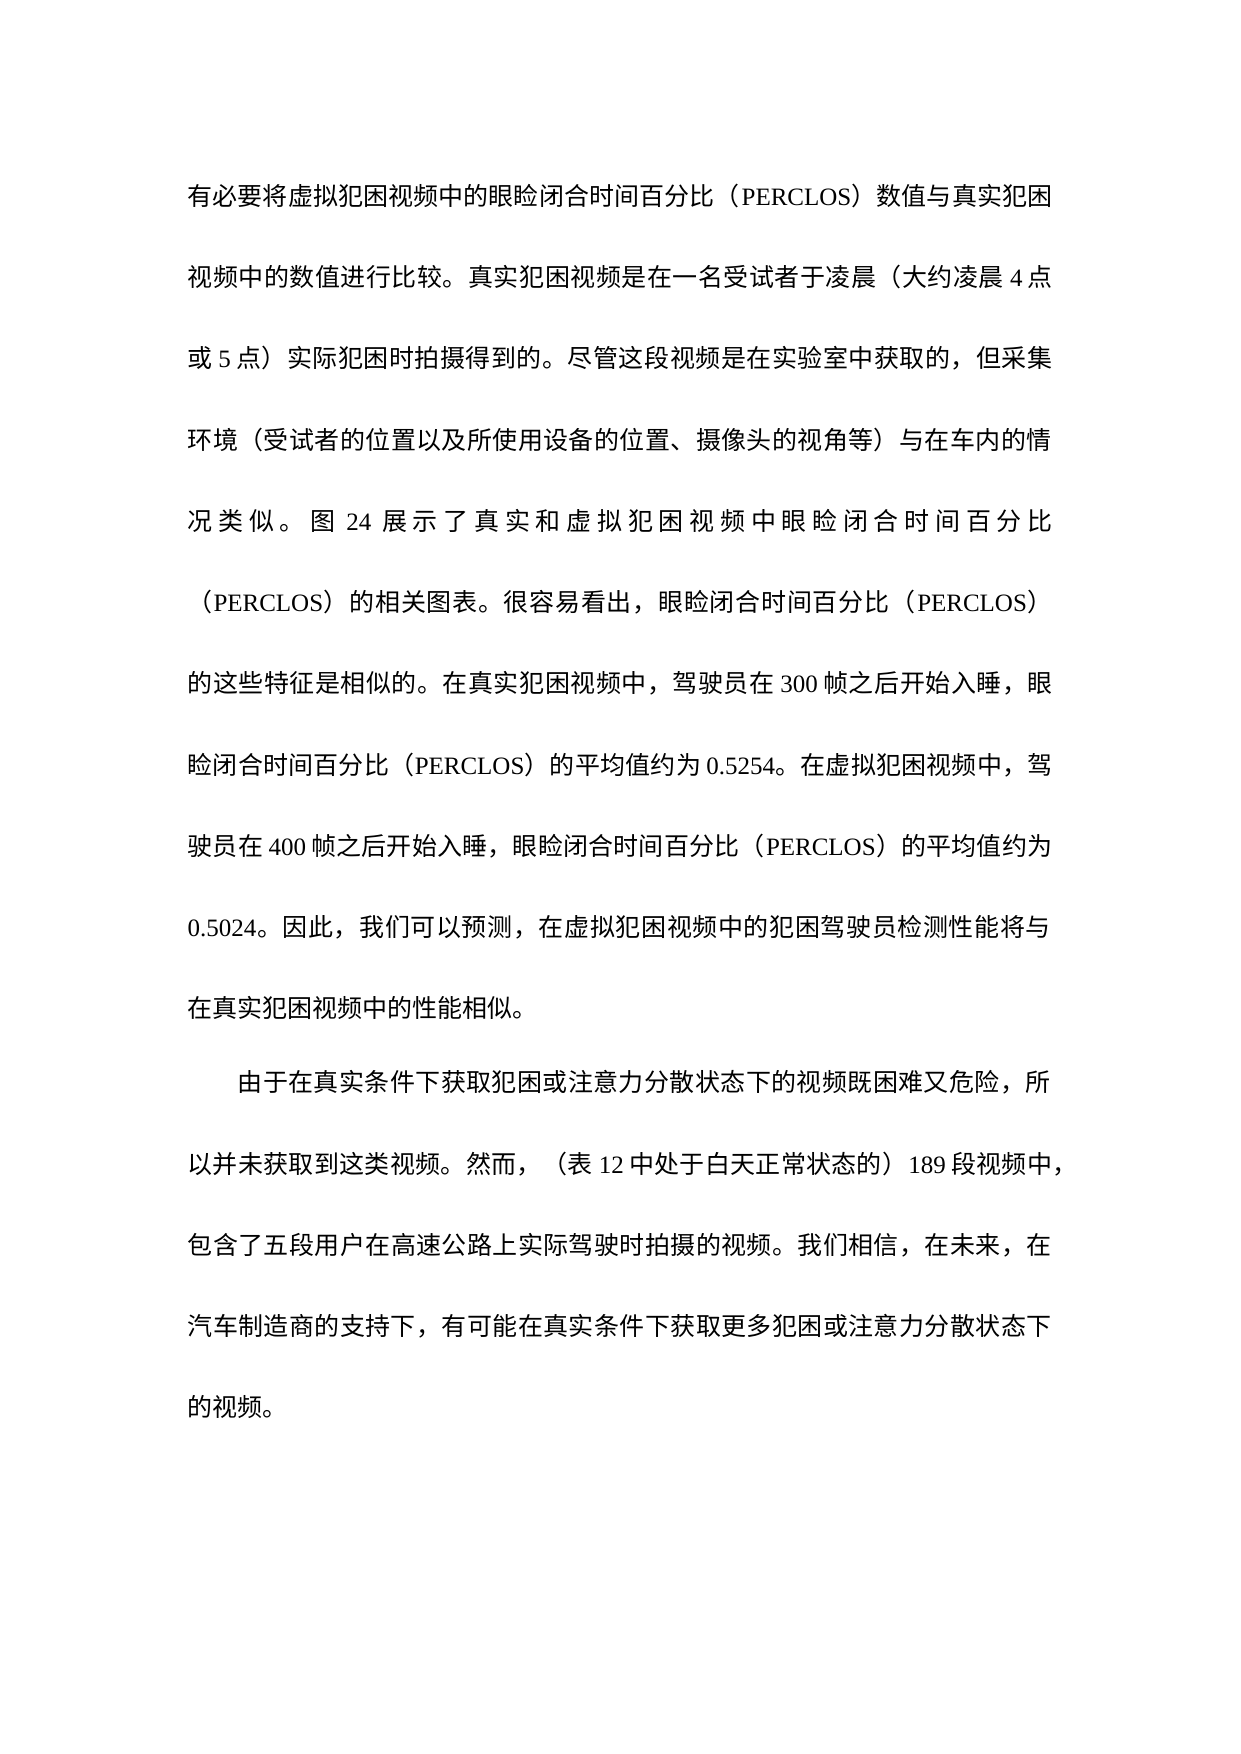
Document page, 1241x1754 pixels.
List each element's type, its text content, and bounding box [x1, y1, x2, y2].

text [187, 162, 1053, 1039]
text 由于在真实条件下获取犯困或注意力分散状态下的视频既困难又危险，所以并未获取到这类视频。然而，（表12中处于白天正常状态的）189段视频中，包含了五段用户在高速公路上实际驾驶时拍摄的视频。我们相信，在未来，在汽车制造商的支持下，有可能在真实条件下获取更多犯困或注意力分散状态下的视频。 [187, 1048, 1053, 1438]
